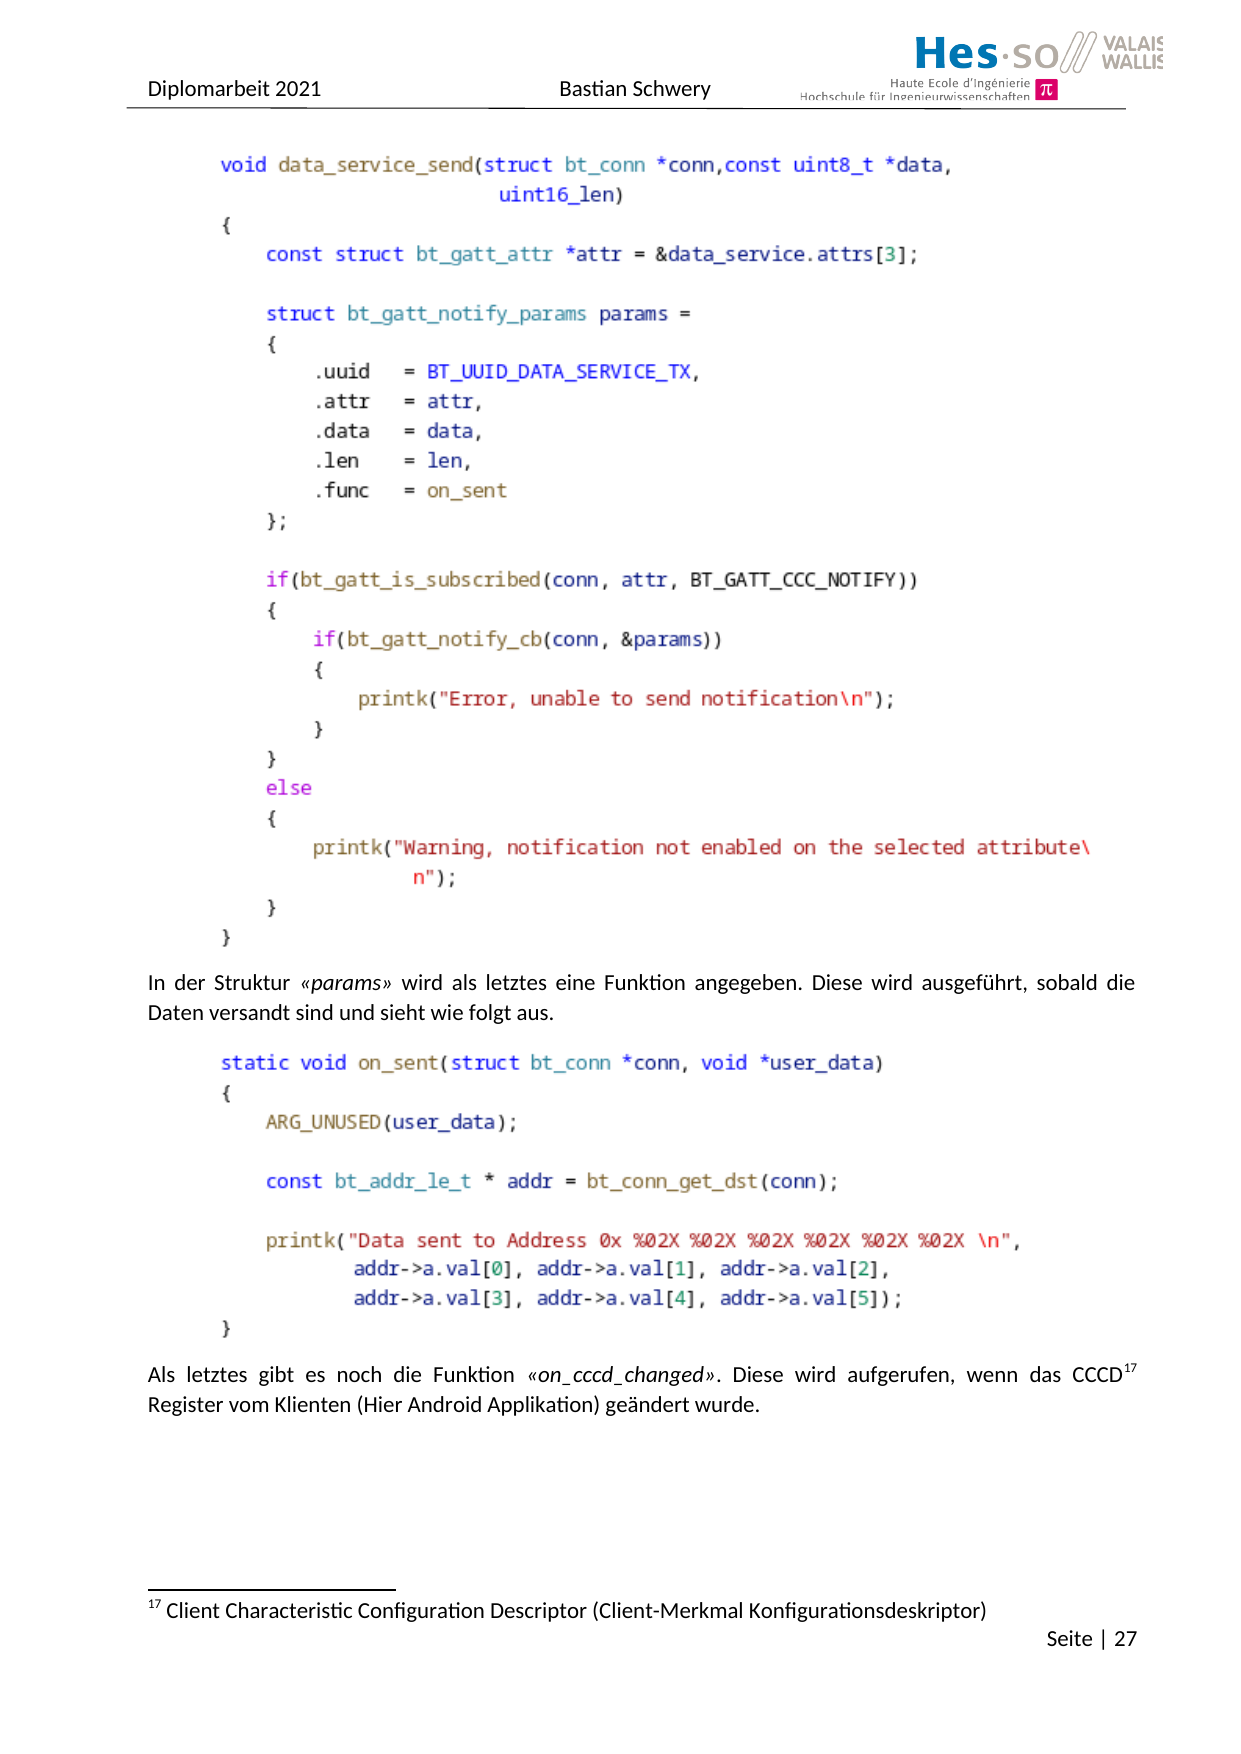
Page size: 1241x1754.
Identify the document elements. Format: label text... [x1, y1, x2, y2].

picture [800, 31, 1163, 100]
text Als letztes gibt es noch die Funktion «on_cccd_changed». Diese wird aufgerufen, wenn das CCCD Register vom Klienten (Hier Android Applikation) geändert wurde. [148, 1360, 1137, 1418]
text In der Struktur «params» wird als letztes eine Funktion angegeben. Diese wird ausgeführt, sobald die Daten versandt sind und sieht wie folgt aus. [148, 968, 1137, 1027]
